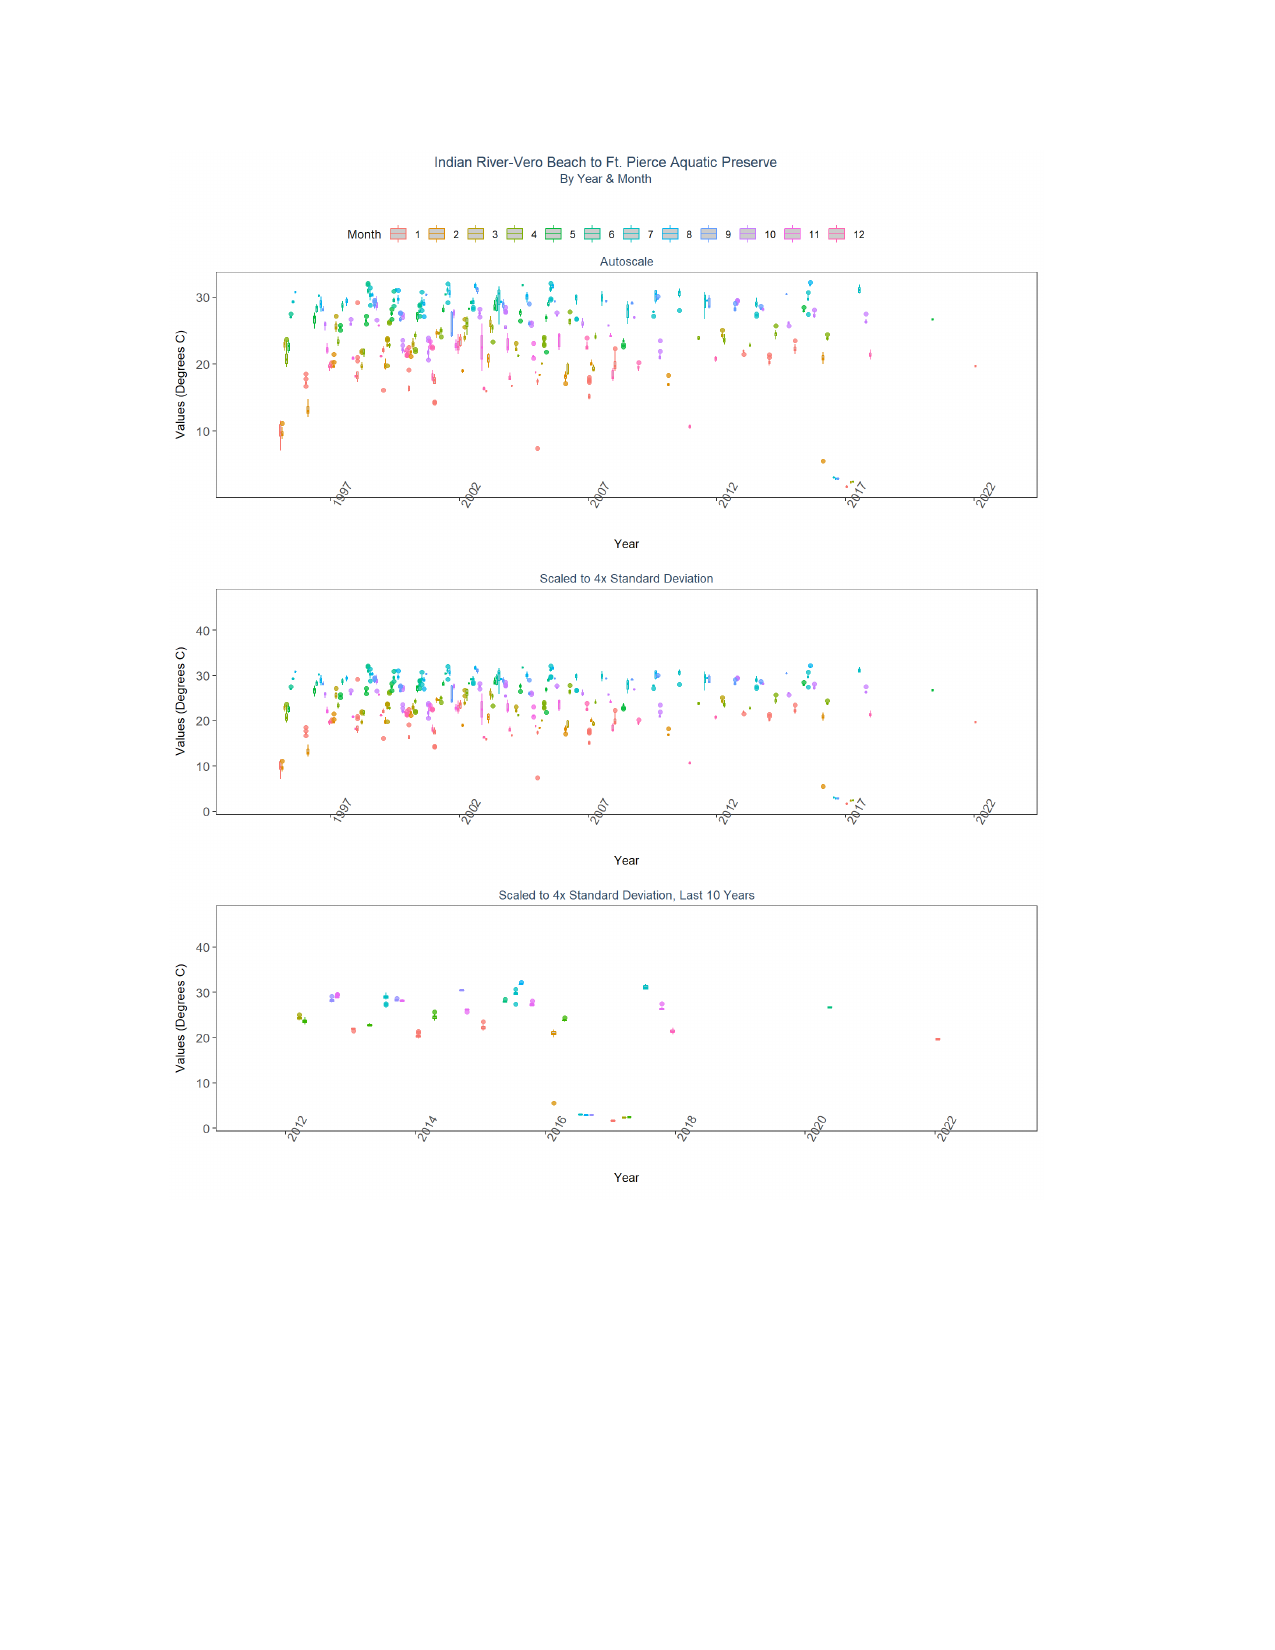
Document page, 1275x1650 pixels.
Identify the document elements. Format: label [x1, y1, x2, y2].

picture [168, 150, 1044, 1200]
